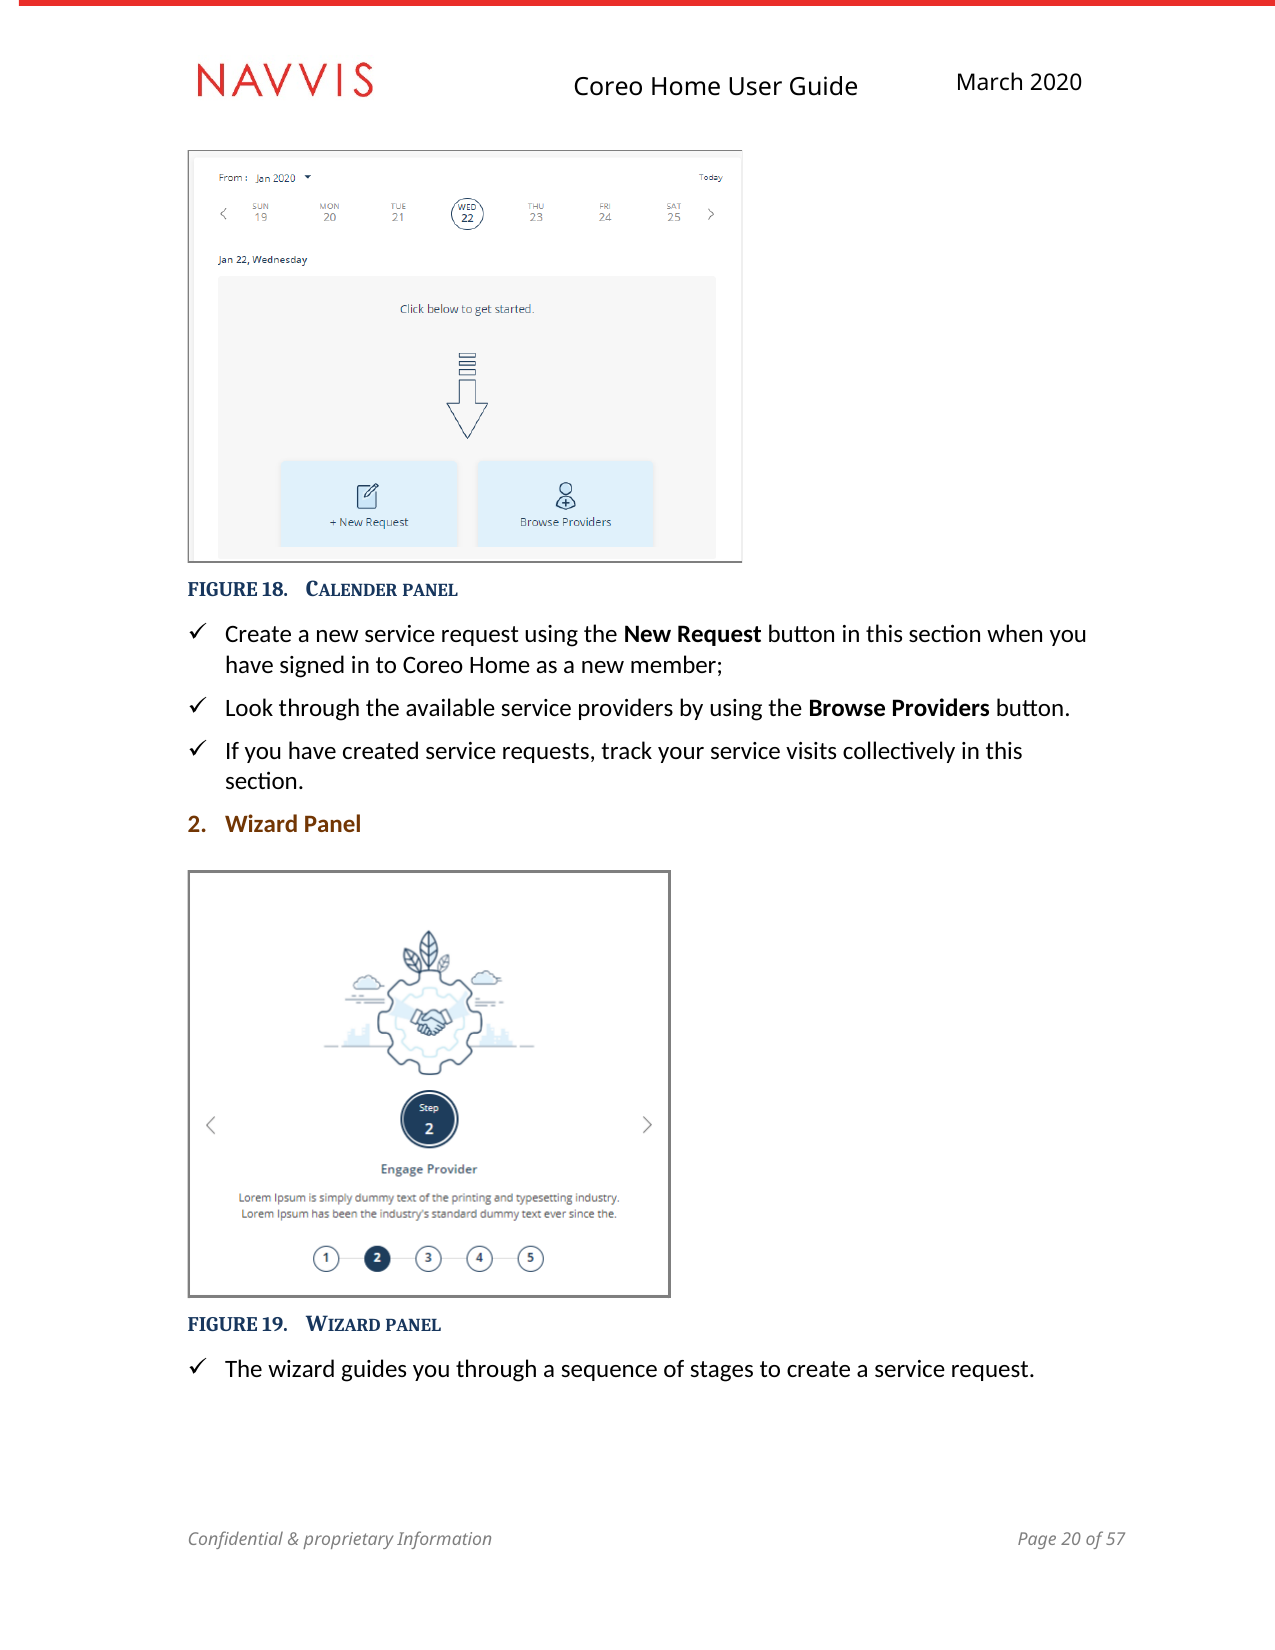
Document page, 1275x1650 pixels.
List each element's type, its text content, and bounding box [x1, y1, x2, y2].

text Wizard Panel [187, 808, 1087, 839]
picture [187, 150, 743, 563]
list The wizard guides you through a sequence of stages to create a service request. [187, 1353, 1087, 1384]
text Calender panel [187, 576, 1087, 602]
text Wizard panel [187, 1311, 1087, 1337]
picture [187, 55, 383, 104]
list Look through the available service providers by using the Browse Providers button. [187, 692, 1087, 722]
list Create a new service request using the New Request button in this section when you have signed in to Coreo Home as a new member; [187, 618, 1087, 679]
list If you have created service requests, track your service visits collectively in this section. [187, 735, 1087, 796]
picture [187, 870, 673, 1299]
